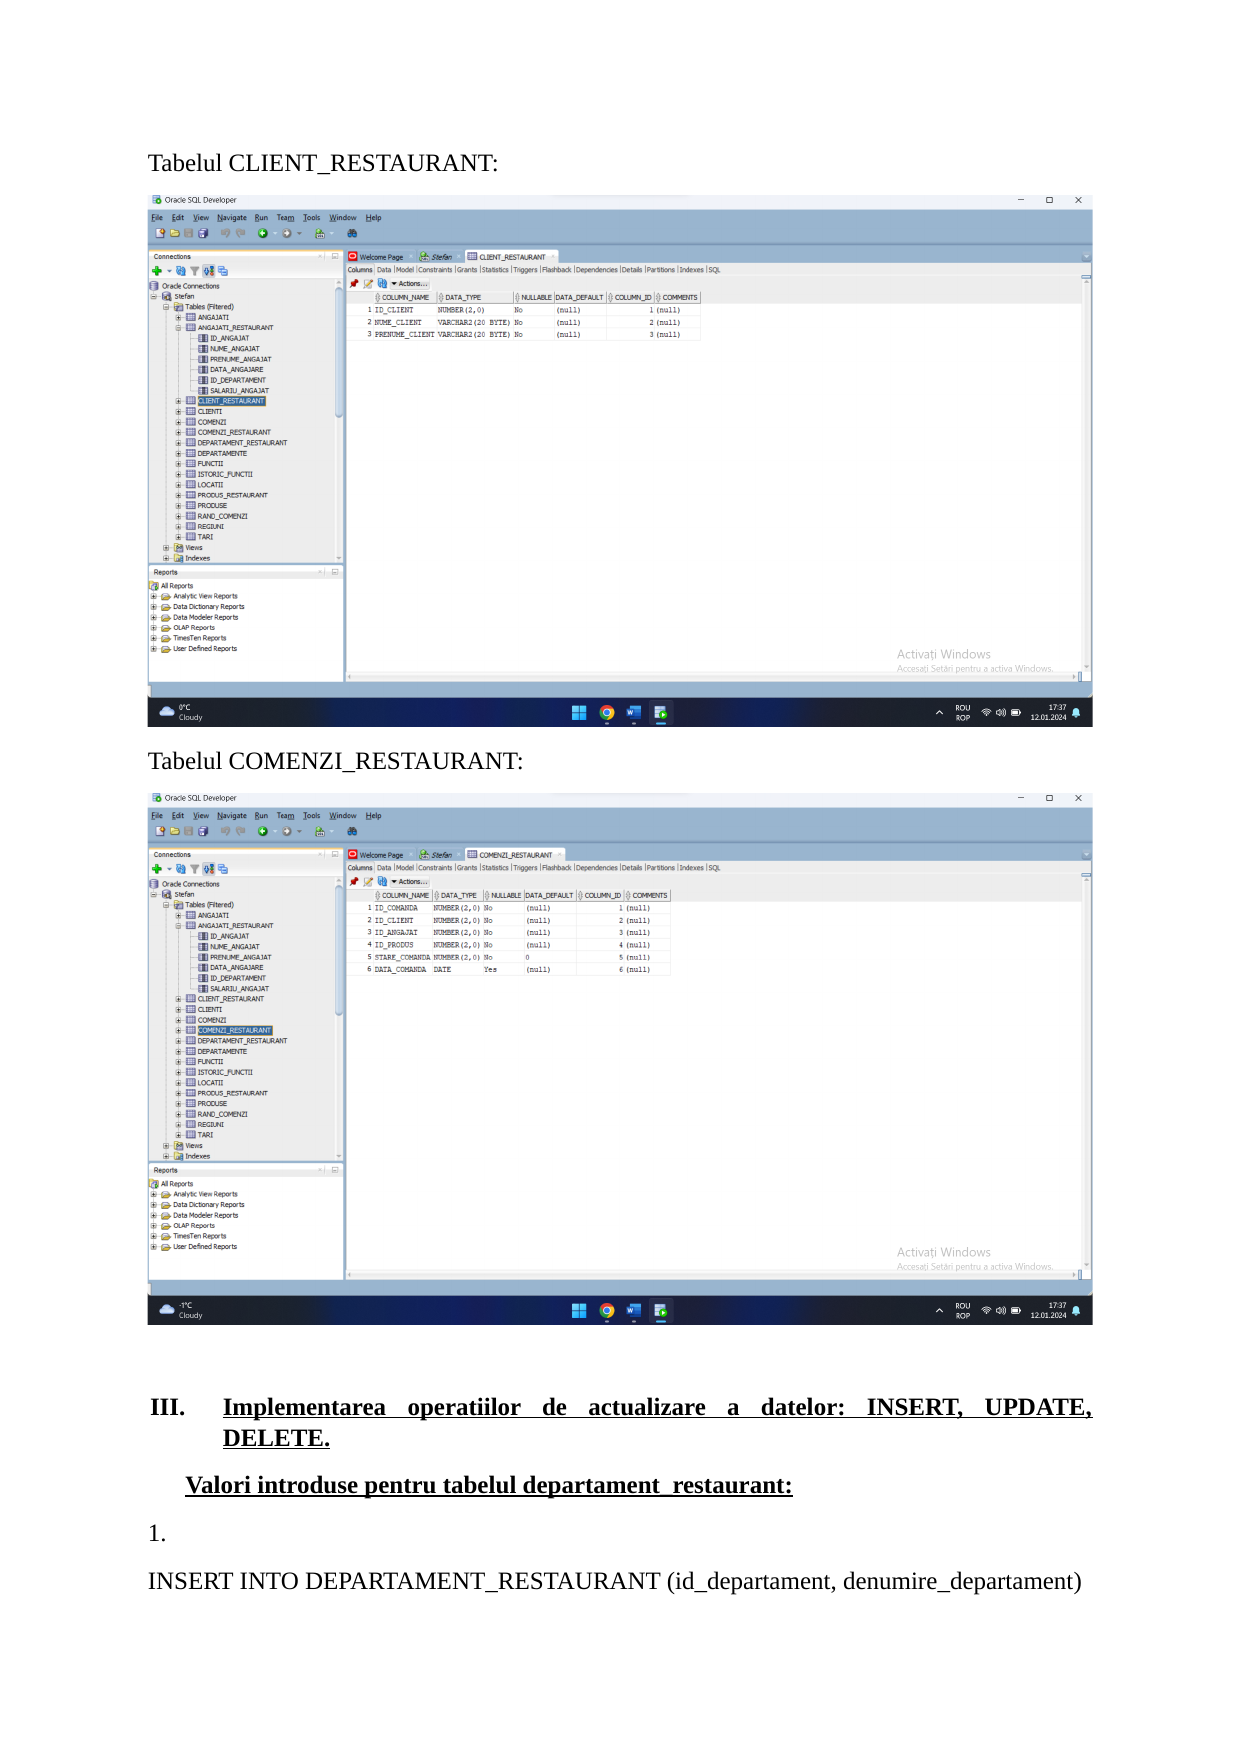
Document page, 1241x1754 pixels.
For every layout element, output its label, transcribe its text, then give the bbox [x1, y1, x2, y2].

picture [147, 793, 1093, 1325]
text 1. [148, 1518, 1093, 1547]
text Tabelul CLIENT_RESTAURANT: [148, 148, 1093, 176]
text Valori introduse pentru tabelul departament_restaurant: [185, 1470, 1093, 1499]
picture [147, 195, 1093, 727]
text Tabelul COMENZI_RESTAURANT: [148, 746, 1093, 774]
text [148, 1566, 1093, 1594]
list Implementarea operatiilor de actualizare a datelor: INSERT, UPDATE, DELETE. [185, 1392, 1093, 1451]
